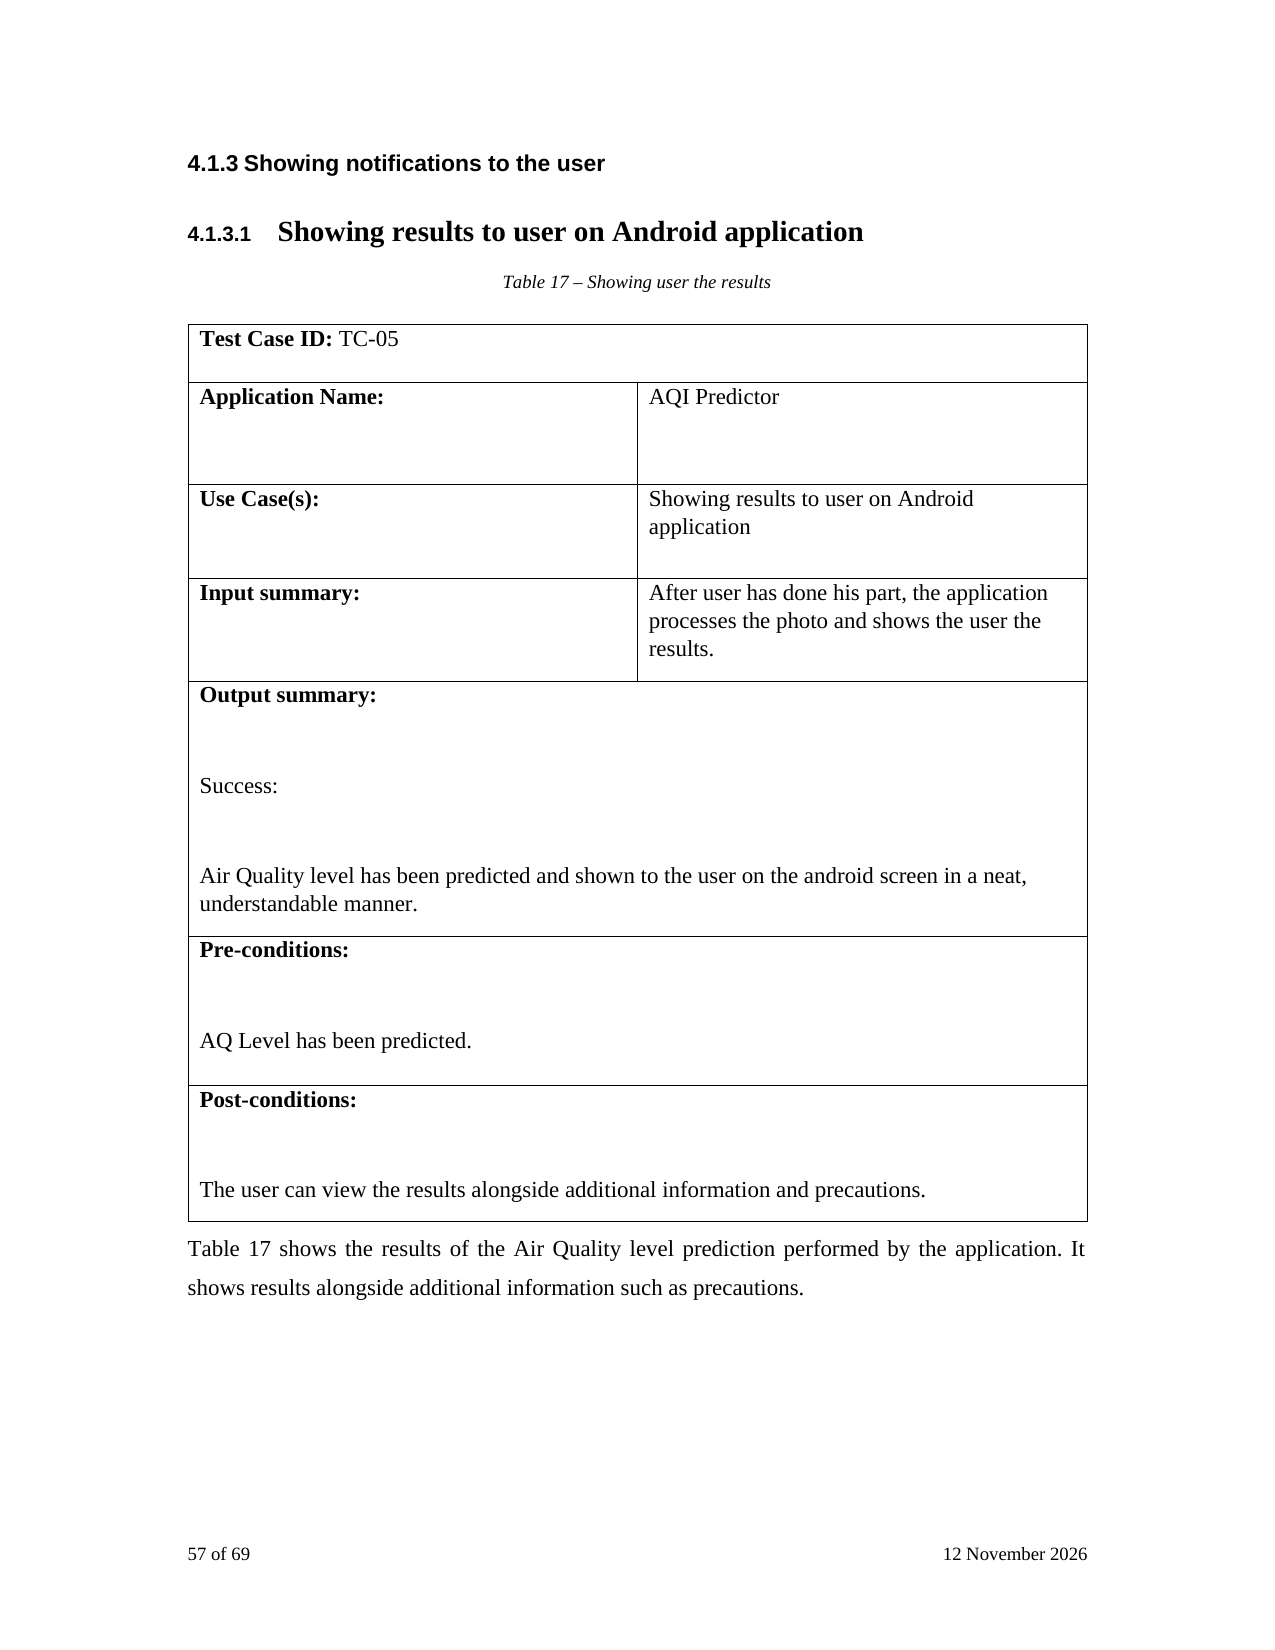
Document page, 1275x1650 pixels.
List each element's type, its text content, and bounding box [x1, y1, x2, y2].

table_cell Application Name: [189, 383, 637, 484]
table_cell Post-conditions: The user can view the results alongside additional information and precautions. [189, 1086, 1087, 1221]
table_header Test Case ID: TC-05 [189, 325, 1087, 382]
table_cell Output summary: Success: Air Quality level has been predicted and shown to the user on the android screen in a neat, understandable manner. [189, 682, 1087, 936]
table_cell AQI Predictor [638, 383, 1087, 484]
table_cell Showing results to user on Android application [638, 485, 1087, 577]
text Table 17 – Showing user the results [187, 271, 1087, 293]
table_cell Use Case(s): [189, 485, 637, 577]
subtitle Showing results to user on Android application [187, 214, 1087, 248]
table_cell Input summary: [189, 579, 637, 681]
subtitle Showing notifications to the user [187, 150, 1087, 176]
table_cell After user has done his part, the application processes the photo and shows the user the results. [638, 579, 1087, 681]
text Table 17 shows the results of the Air Quality level prediction performed by the application. It shows results alongside additional information such as precautions. [187, 1235, 1087, 1301]
table_cell Pre-conditions: AQ Level has been predicted. [189, 937, 1087, 1085]
